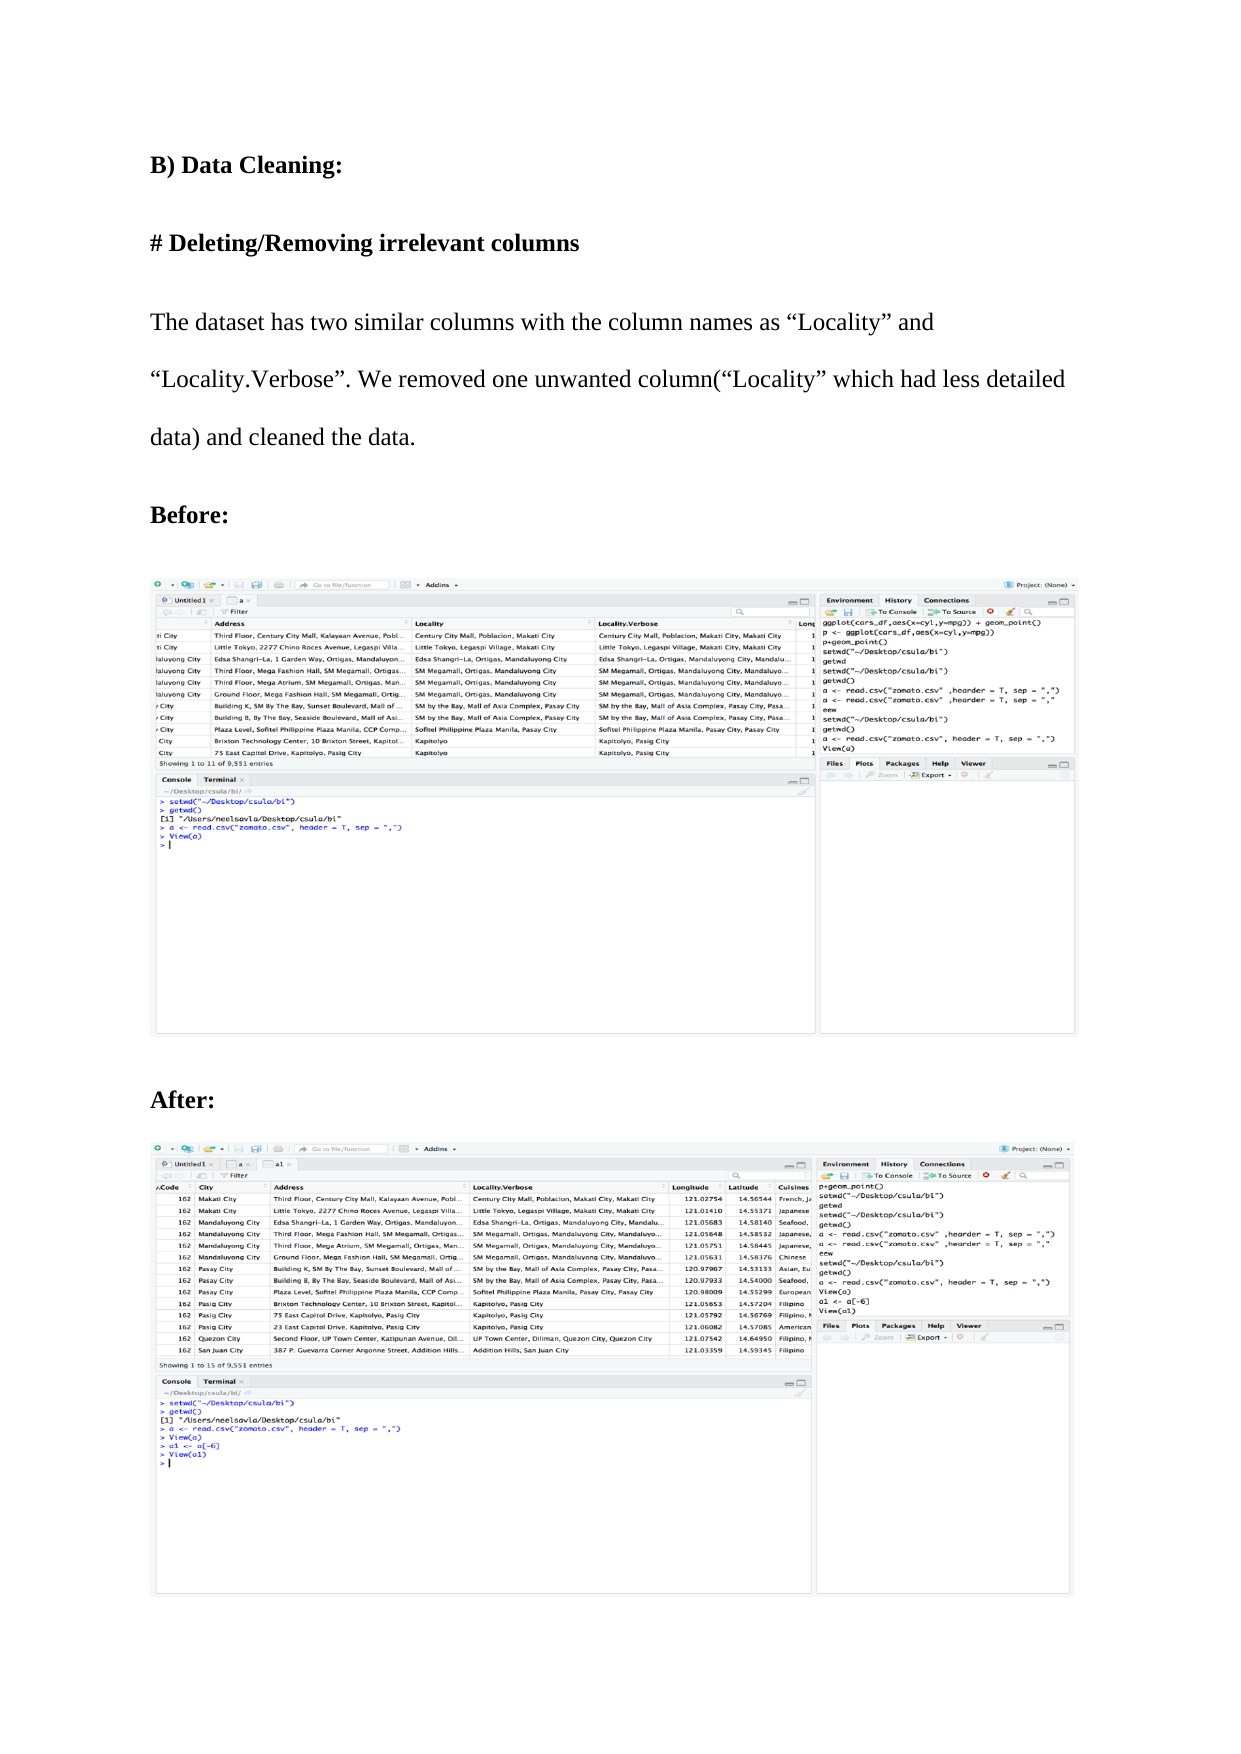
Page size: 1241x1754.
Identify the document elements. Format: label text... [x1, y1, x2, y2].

picture [150, 1142, 1075, 1597]
text B) Data Cleaning: [150, 150, 1090, 179]
text Before: [150, 500, 1090, 529]
text The dataset has two similar columns with the column names as “Locality” and “Locality.Verbose”. We removed one unwanted column(“Locality” which had less detailed data) and cleaned the data. [150, 307, 1090, 450]
picture [150, 578, 1080, 1037]
text # Deleting/Removing irrelevant columns [150, 228, 1090, 257]
